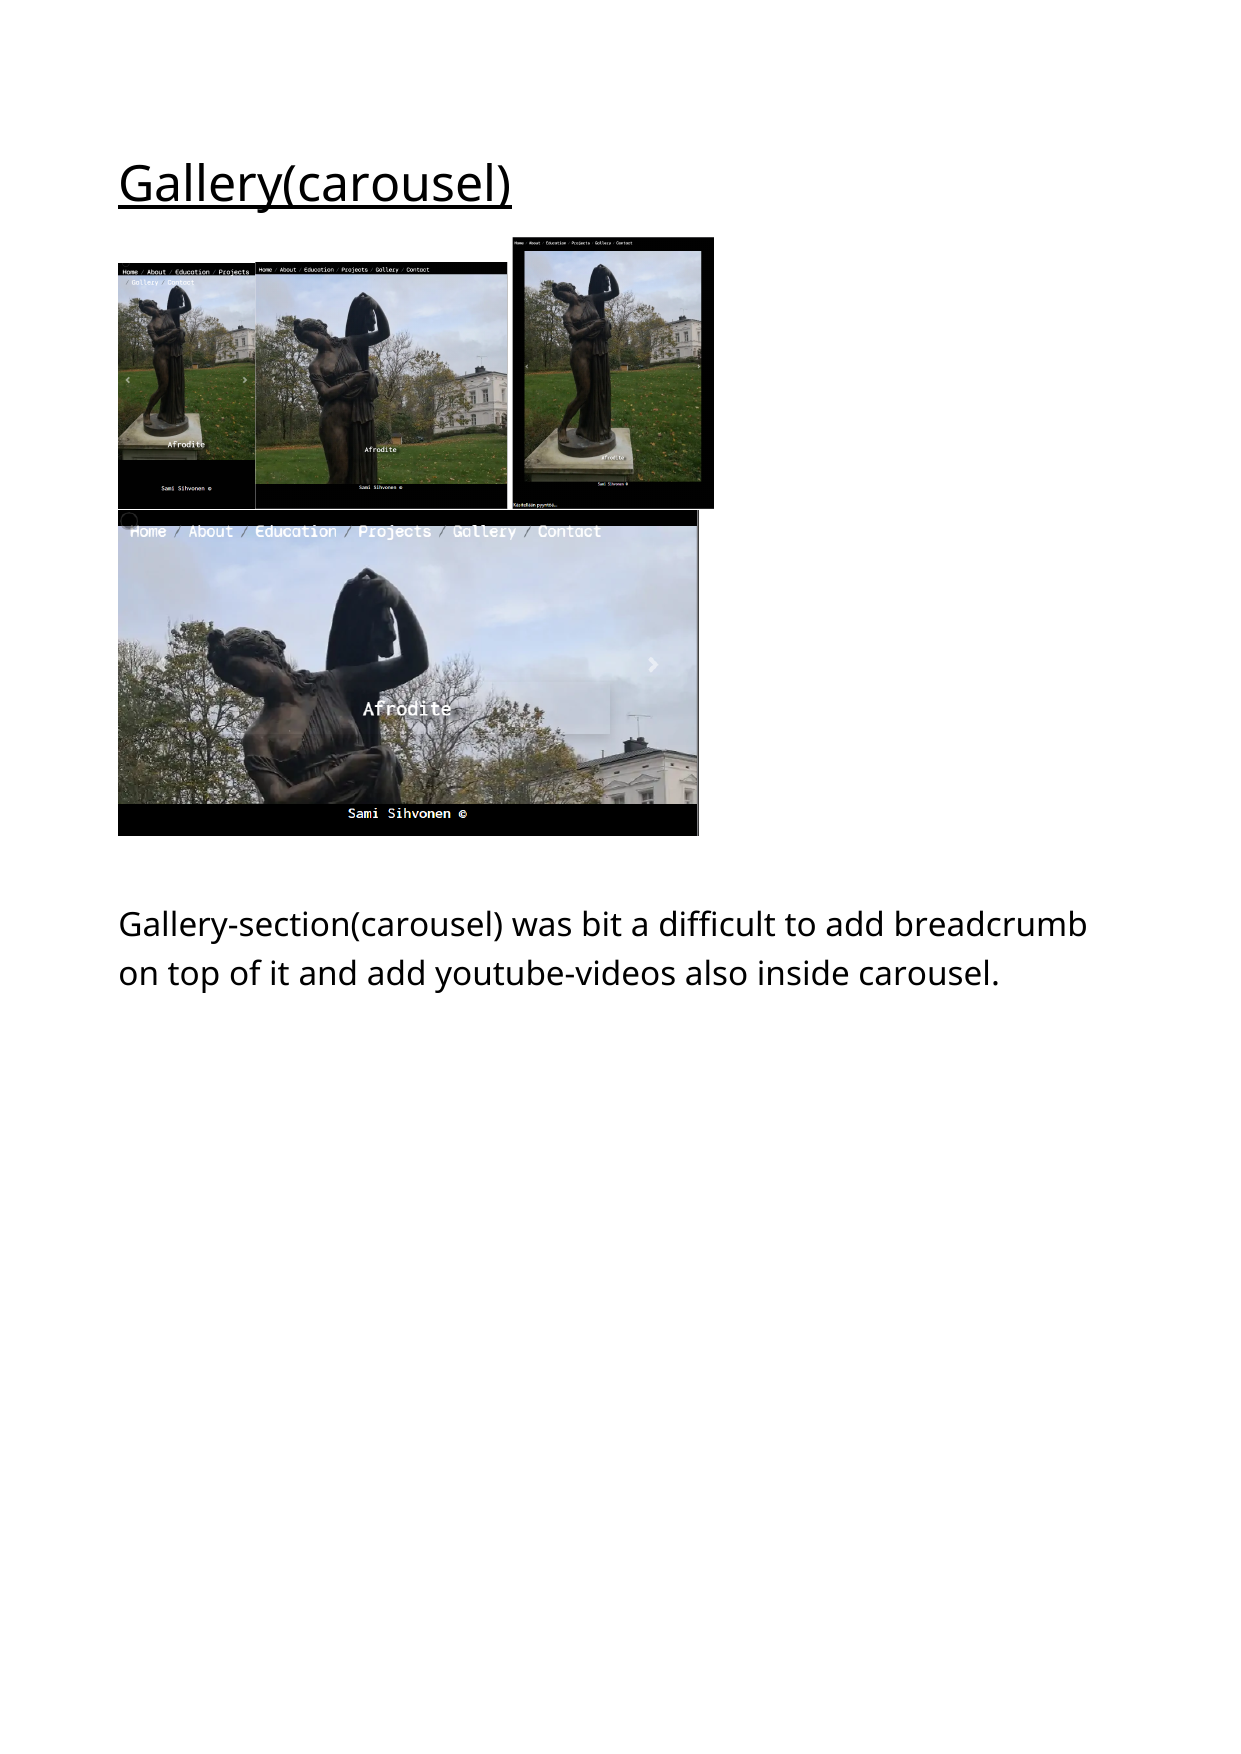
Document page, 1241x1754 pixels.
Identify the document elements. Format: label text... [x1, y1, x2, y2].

text Gallery(carousel) [118, 148, 1122, 216]
picture [118, 510, 699, 836]
picture [512, 237, 714, 509]
picture [118, 262, 508, 509]
text Gallery-section(carousel) was bit a difficult to add breadcrumb on top of it and add youtube-videos also inside carousel. [118, 901, 1122, 995]
